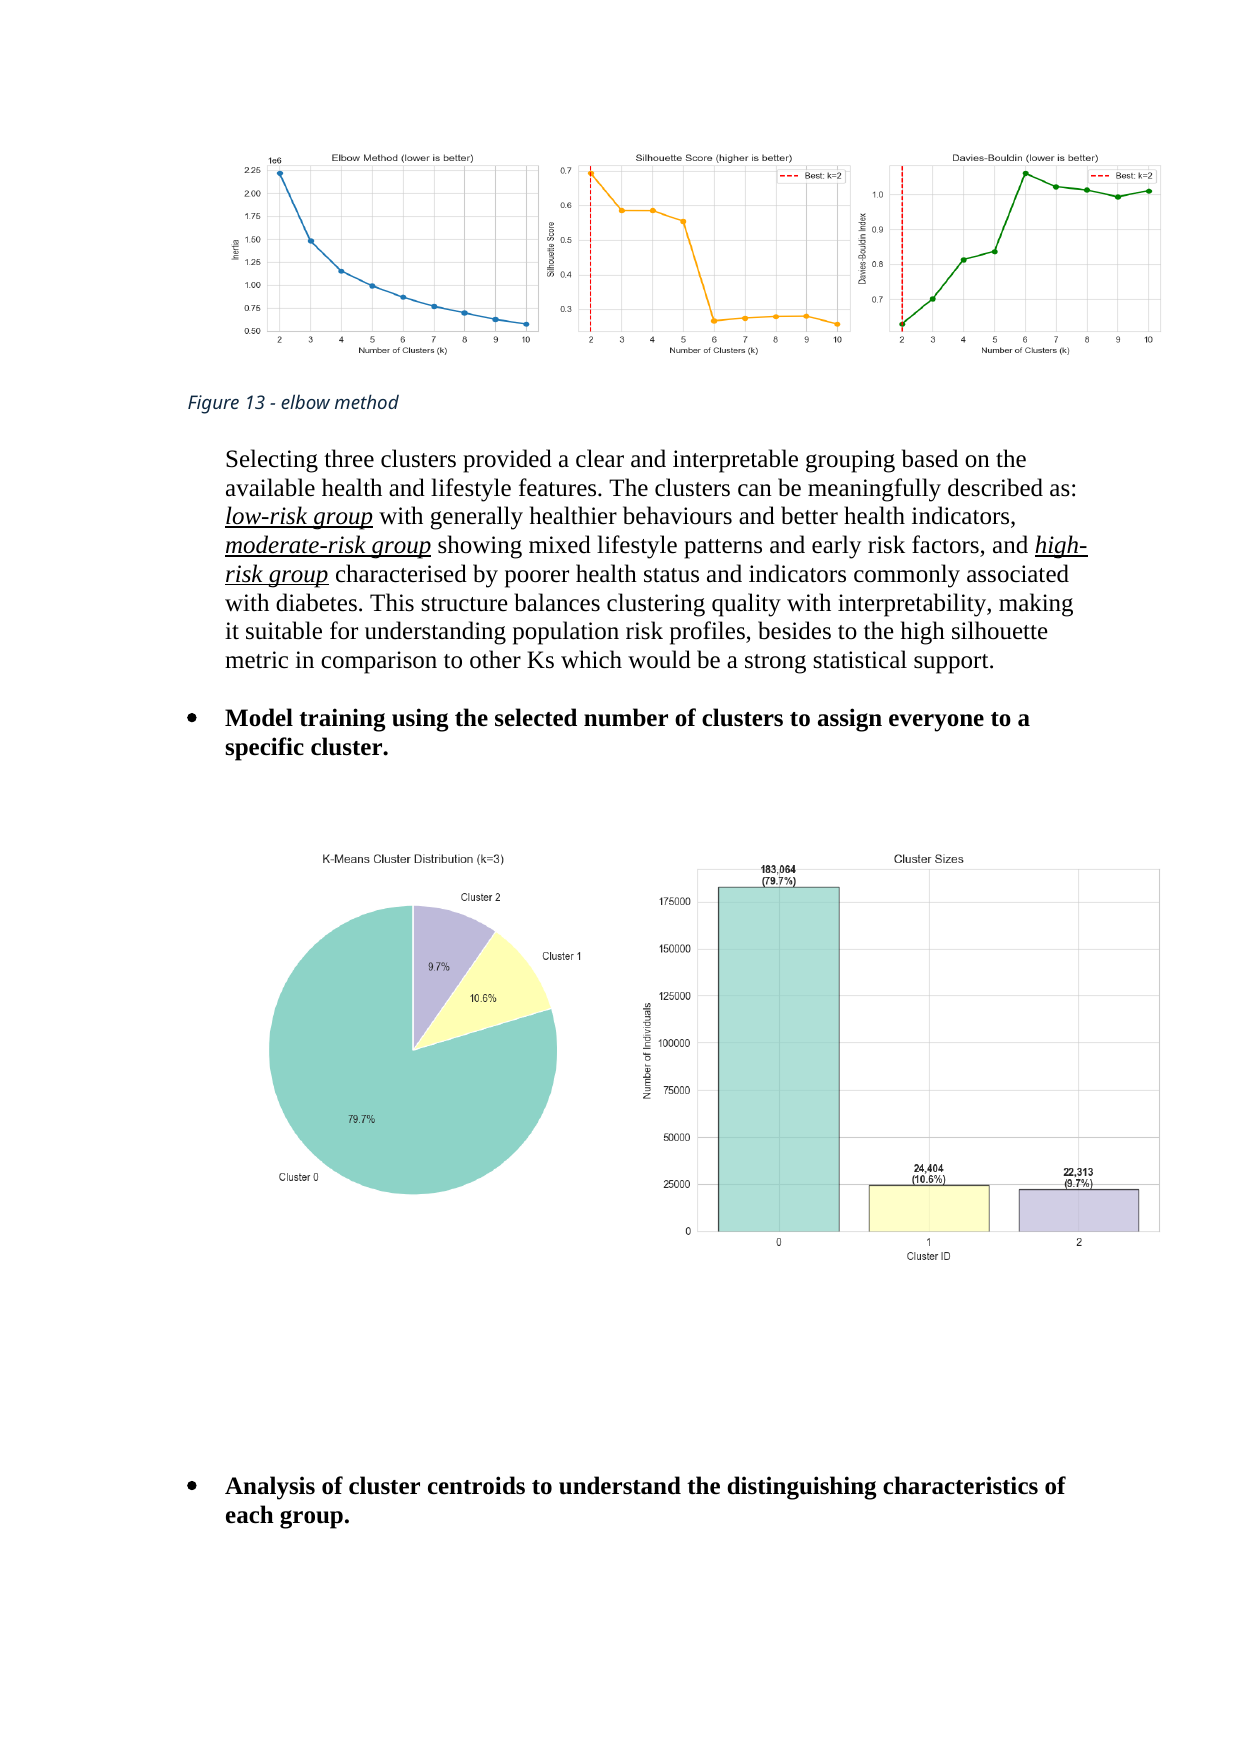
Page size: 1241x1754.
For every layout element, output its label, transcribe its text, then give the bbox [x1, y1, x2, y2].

text Figure 13 - elbow method [187, 389, 1090, 415]
picture [225, 150, 1166, 360]
text Selecting three clusters provided a clear and interpretable grouping based on the available health and lifestyle features. The clusters can be meaningfully described as: low-risk group with generally healthier behaviours and better health indicators, moderate-risk group showing mixed lifestyle patterns and early risk factors, and high-risk group characterised by poorer health status and indicators commonly associated with diabetes. This structure balances clustering quality with interpretability, making it suitable for understanding population risk profiles, besides to the high silhouette metric in comparison to other Ks which would be a strong statistical support. [225, 444, 1090, 674]
picture [225, 847, 1166, 1269]
list Model training using the selected number of clusters to assign everyone to a specific cluster. [187, 703, 1090, 761]
list Analysis of cluster centroids to understand the distinguishing characteristics of each group. [187, 1471, 1090, 1528]
